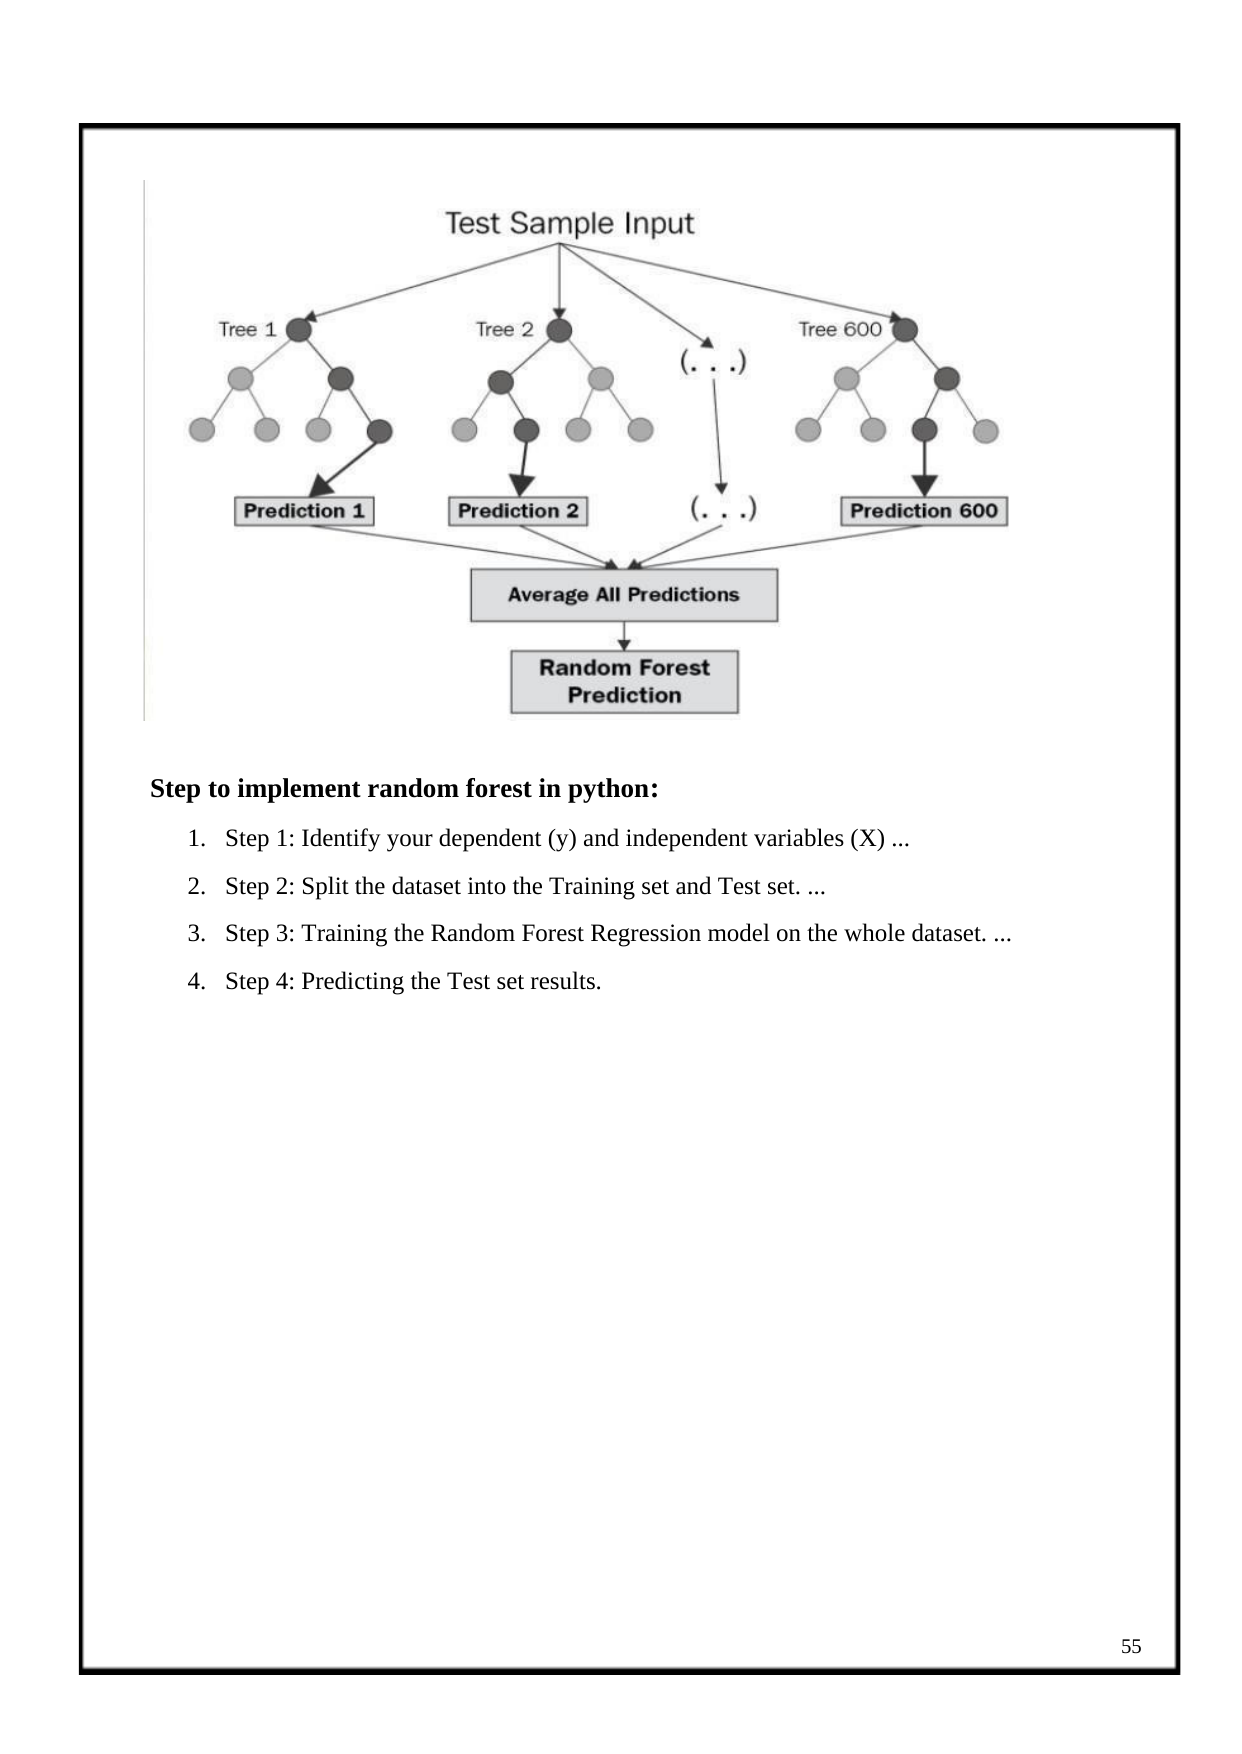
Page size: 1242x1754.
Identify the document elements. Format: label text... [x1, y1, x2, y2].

text Step to implement random forest in python: [150, 770, 1242, 804]
list Step 3: Training the Random Forest Regression model on the whole dataset. ... [187, 918, 1242, 947]
picture [78, 123, 1181, 1675]
list Step 2: Split the dataset into the Training set and Test set. ... [187, 871, 1242, 899]
list Step 1: Identify your dependent (y) and independent variables (X) ... [187, 823, 1242, 852]
text 55 [85, 1634, 1142, 1658]
list Step 4: Predicting the Test set results. [187, 966, 1242, 995]
